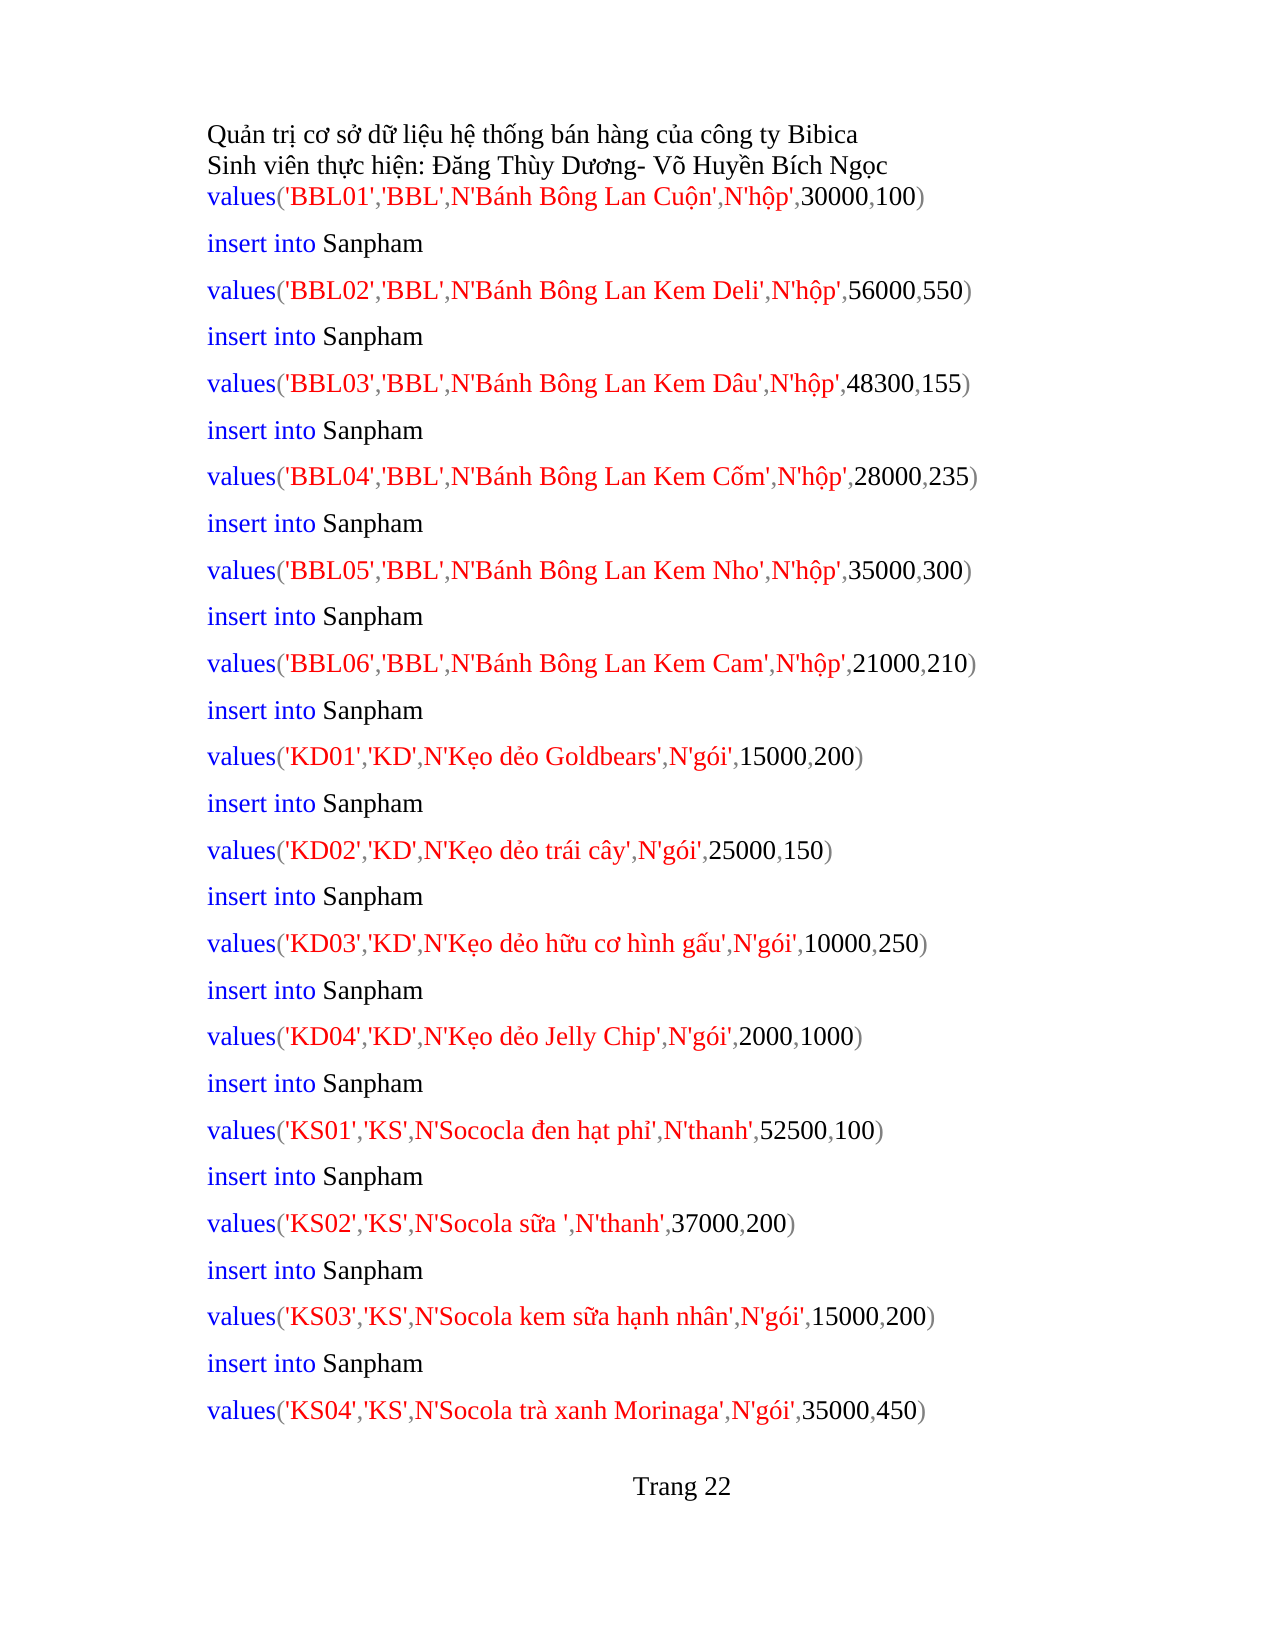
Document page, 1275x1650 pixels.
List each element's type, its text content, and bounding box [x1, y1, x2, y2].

text values('BBL03','BBL',N'Bánh Bông Lan Kem Dâu',N'hộp',48300,155) [207, 367, 1157, 398]
text values('KD04','KD',N'Kẹo dẻo Jelly Chip',N'gói',2000,1000) [207, 1020, 1157, 1052]
text insert into Sanpham [207, 320, 1157, 352]
text values('BBL05','BBL',N'Bánh Bông Lan Kem Nho',N'hộp',35000,300) [207, 554, 1157, 585]
text insert into Sanpham [207, 1067, 1157, 1098]
text insert into Sanpham [207, 507, 1157, 538]
text values('KD02','KD',N'Kẹo dẻo trái cây',N'gói',25000,150) [207, 834, 1157, 865]
text insert into Sanpham [207, 974, 1157, 1005]
text values('KS01','KS',N'Sococla đen hạt phỉ',N'thanh',52500,100) [207, 1114, 1157, 1145]
text values('KD03','KD',N'Kẹo dẻo hữu cơ hình gấu',N'gói',10000,250) [207, 927, 1157, 958]
text values('BBL06','BBL',N'Bánh Bông Lan Kem Cam',N'hộp',21000,210) [207, 647, 1157, 678]
text insert into Sanpham [207, 600, 1157, 632]
text values('KS02','KS',N'Socola sữa ',N'thanh',37000,200) [207, 1207, 1157, 1238]
text values('KS04','KS',N'Socola trà xanh Morinaga',N'gói',35000,450) [207, 1394, 1157, 1425]
text values('BBL01','BBL',N'Bánh Bông Lan Cuộn',N'hộp',30000,100) [207, 180, 1157, 212]
text values('BBL02','BBL',N'Bánh Bông Lan Kem Deli',N'hộp',56000,550) [207, 274, 1157, 305]
text insert into Sanpham [207, 1254, 1157, 1285]
text values('KS03','KS',N'Socola kem sữa hạnh nhân',N'gói',15000,200) [207, 1300, 1157, 1332]
text insert into Sanpham [207, 787, 1157, 818]
text values('KD01','KD',N'Kẹo dẻo Goldbears',N'gói',15000,200) [207, 740, 1157, 772]
text insert into Sanpham [207, 694, 1157, 725]
text insert into Sanpham [207, 227, 1157, 258]
text values('BBL04','BBL',N'Bánh Bông Lan Kem Cốm',N'hộp',28000,235) [207, 460, 1157, 492]
text insert into Sanpham [207, 414, 1157, 445]
text insert into Sanpham [207, 1347, 1157, 1378]
text insert into Sanpham [207, 880, 1157, 912]
text insert into Sanpham [207, 1160, 1157, 1192]
